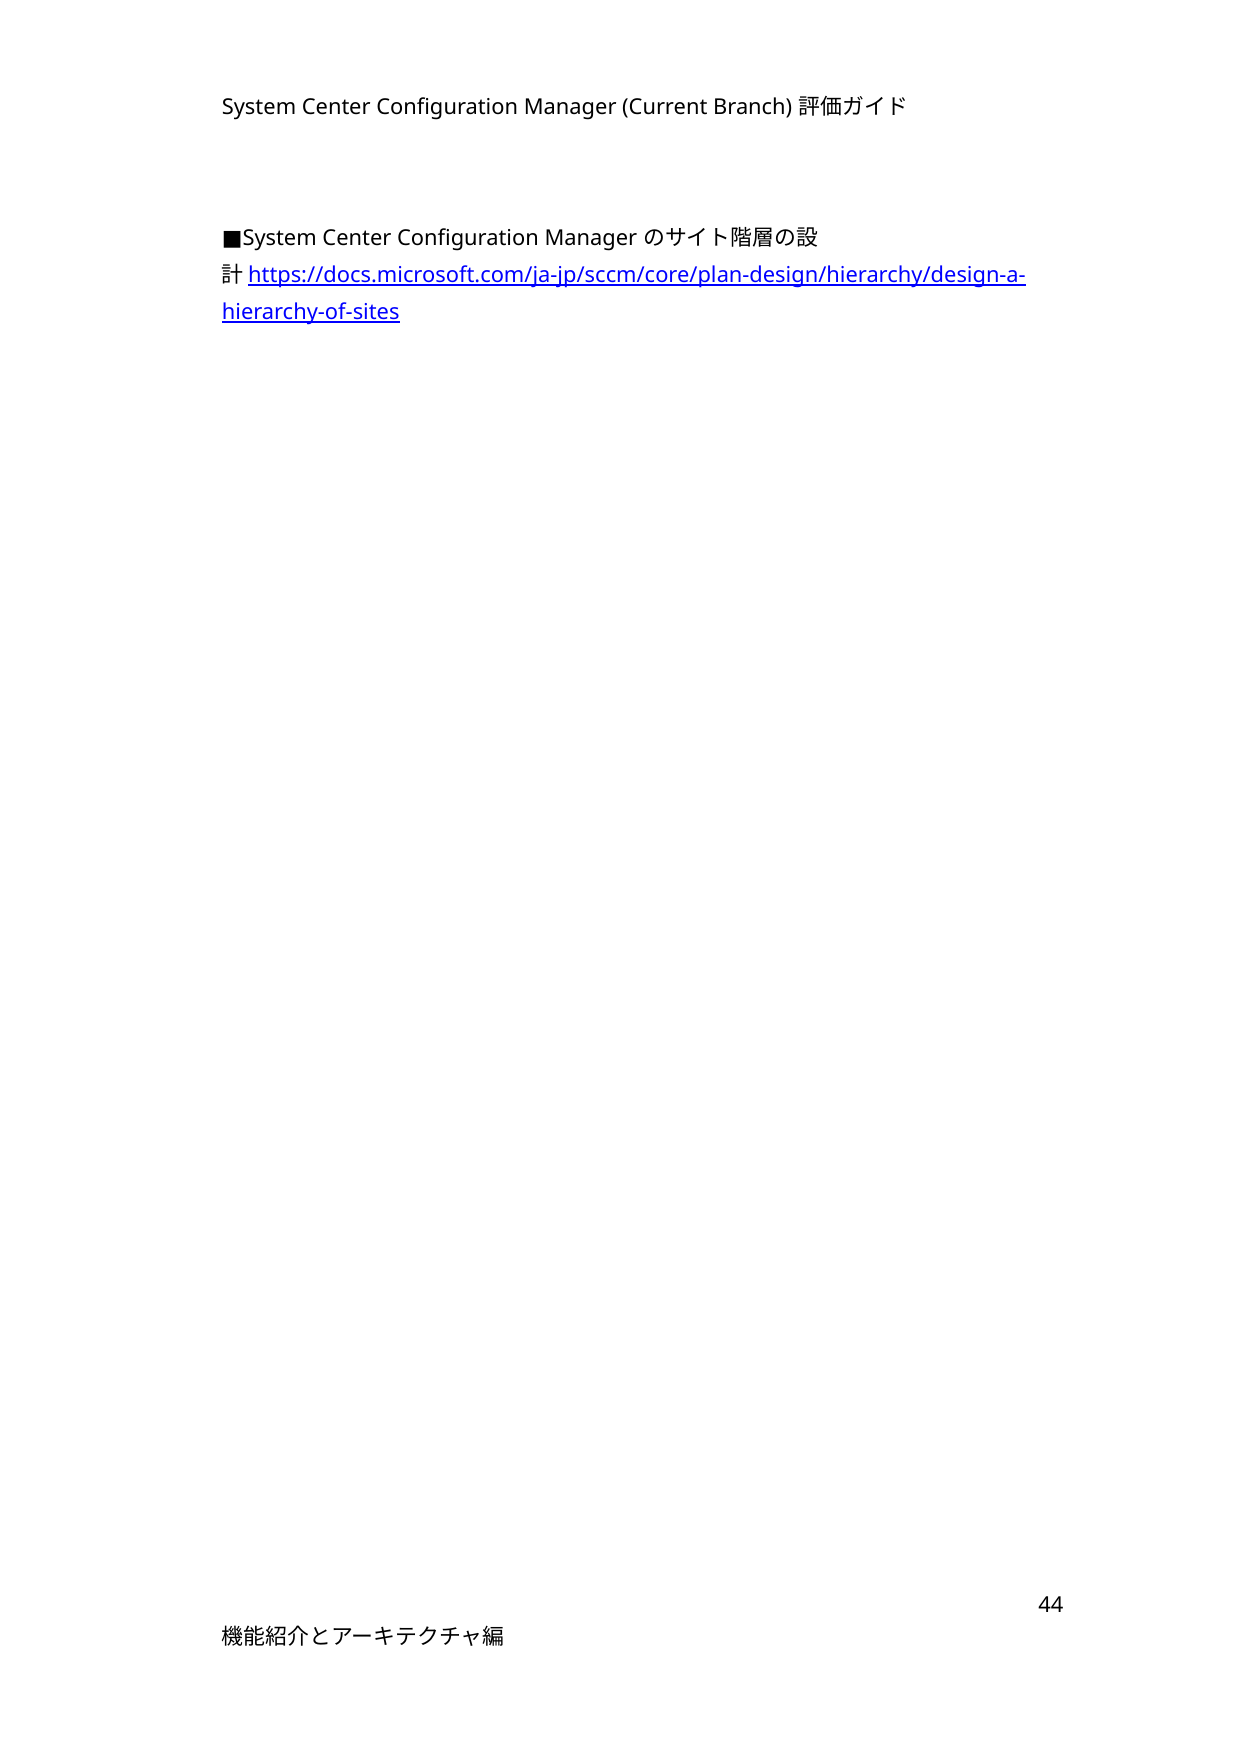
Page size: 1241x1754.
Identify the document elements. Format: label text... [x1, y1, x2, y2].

text ■System Center Configuration Manager のサイト階層の設計https://docs.microsoft.com/ja-jp/sccm/core/plan-design/hierarchy/design-a-hierarchy-of-sites [222, 217, 1063, 329]
